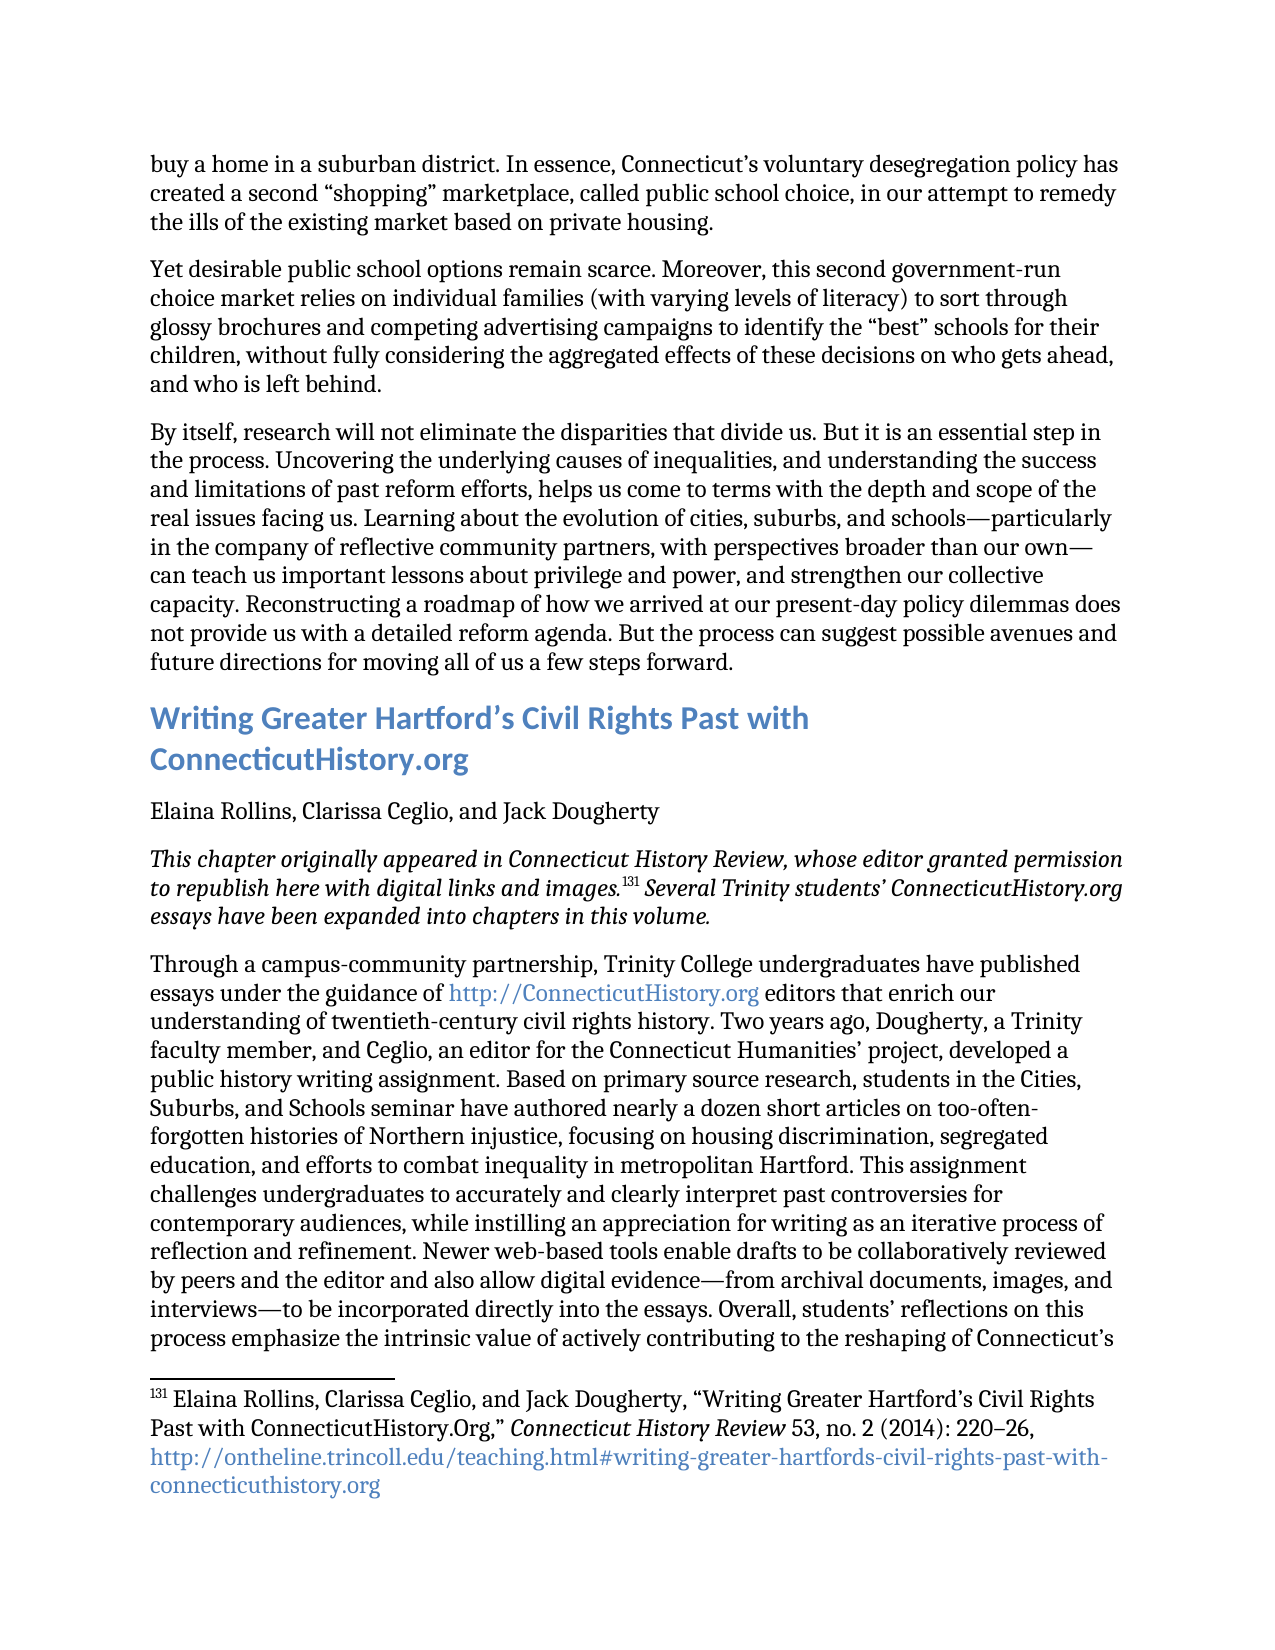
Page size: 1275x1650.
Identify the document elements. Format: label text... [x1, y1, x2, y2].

text By itself, research will not eliminate the disparities that divide us. But it is an essential step in the process. Uncovering the underlying causes of inequalities, and understanding the success and limitations of past reform efforts, helps us come to terms with the depth and scope of the real issues facing us. Learning about the evolution of cities, suburbs, and schools—particularly in the company of reflective community partners, with perspectives broader than our own—can teach us important lessons about privilege and power, and strengthen our collective capacity. Reconstructing a roadmap of how we arrived at our present-day policy dilemmas does not provide us with a detailed reform agenda. But the process can suggest possible avenues and future directions for moving all of us a few steps forward. [150, 417, 1125, 676]
text Elaina Rollins, Clarissa Ceglio, and Jack Dougherty [150, 797, 1125, 826]
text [150, 950, 1125, 1352]
text Yet desirable public school options remain scarce. Moreover, this second government-run choice market relies on individual families (with varying levels of literacy) to sort through glossy brochures and competing advertising campaigns to identify the “best” schools for their children, without fully considering the aggregated effects of these decisions on who gets ahead, and who is left behind. [150, 255, 1125, 399]
text While our society values equal opportunity for all, our CSS Project research has challenged my students to recognize how the powerful relationship between schooling and housing often blocks us from achieving that goal. Although we call them “public” schools, we buy and sell access to most as “private” commodities, based on the underlying real estate and governmental boundary lines that restrict entry. Access to more desirable elementary and secondary schooling became more valuable in the post-World War II labor market, with rising economic returns for students attaining higher education degrees, which fueled the practice of “shopping for schools” in suburbs today. As civil rights activists have battled against barriers to equal access over the years, state lawmakers have gradually begun to decouple housing and schooling by offering interdistrict transfers and magnet schools, which do not require families to rent or buy a home in a suburban district. In essence, Connecticut’s voluntary desegregation policy has created a second “shopping” marketplace, called public school choice, in our attempt to remedy the ills of the existing market based on private housing. [150, 150, 1125, 236]
text This chapter originally appeared in Connecticut History Review, whose editor granted permission to republish here with digital links and images. Several Trinity students’ ConnecticutHistory.org essays have been expanded into chapters in this volume. [150, 845, 1125, 931]
subtitle Writing Greater Hartford’s Civil Rights Past with ConnecticutHistory.org [150, 697, 1125, 778]
